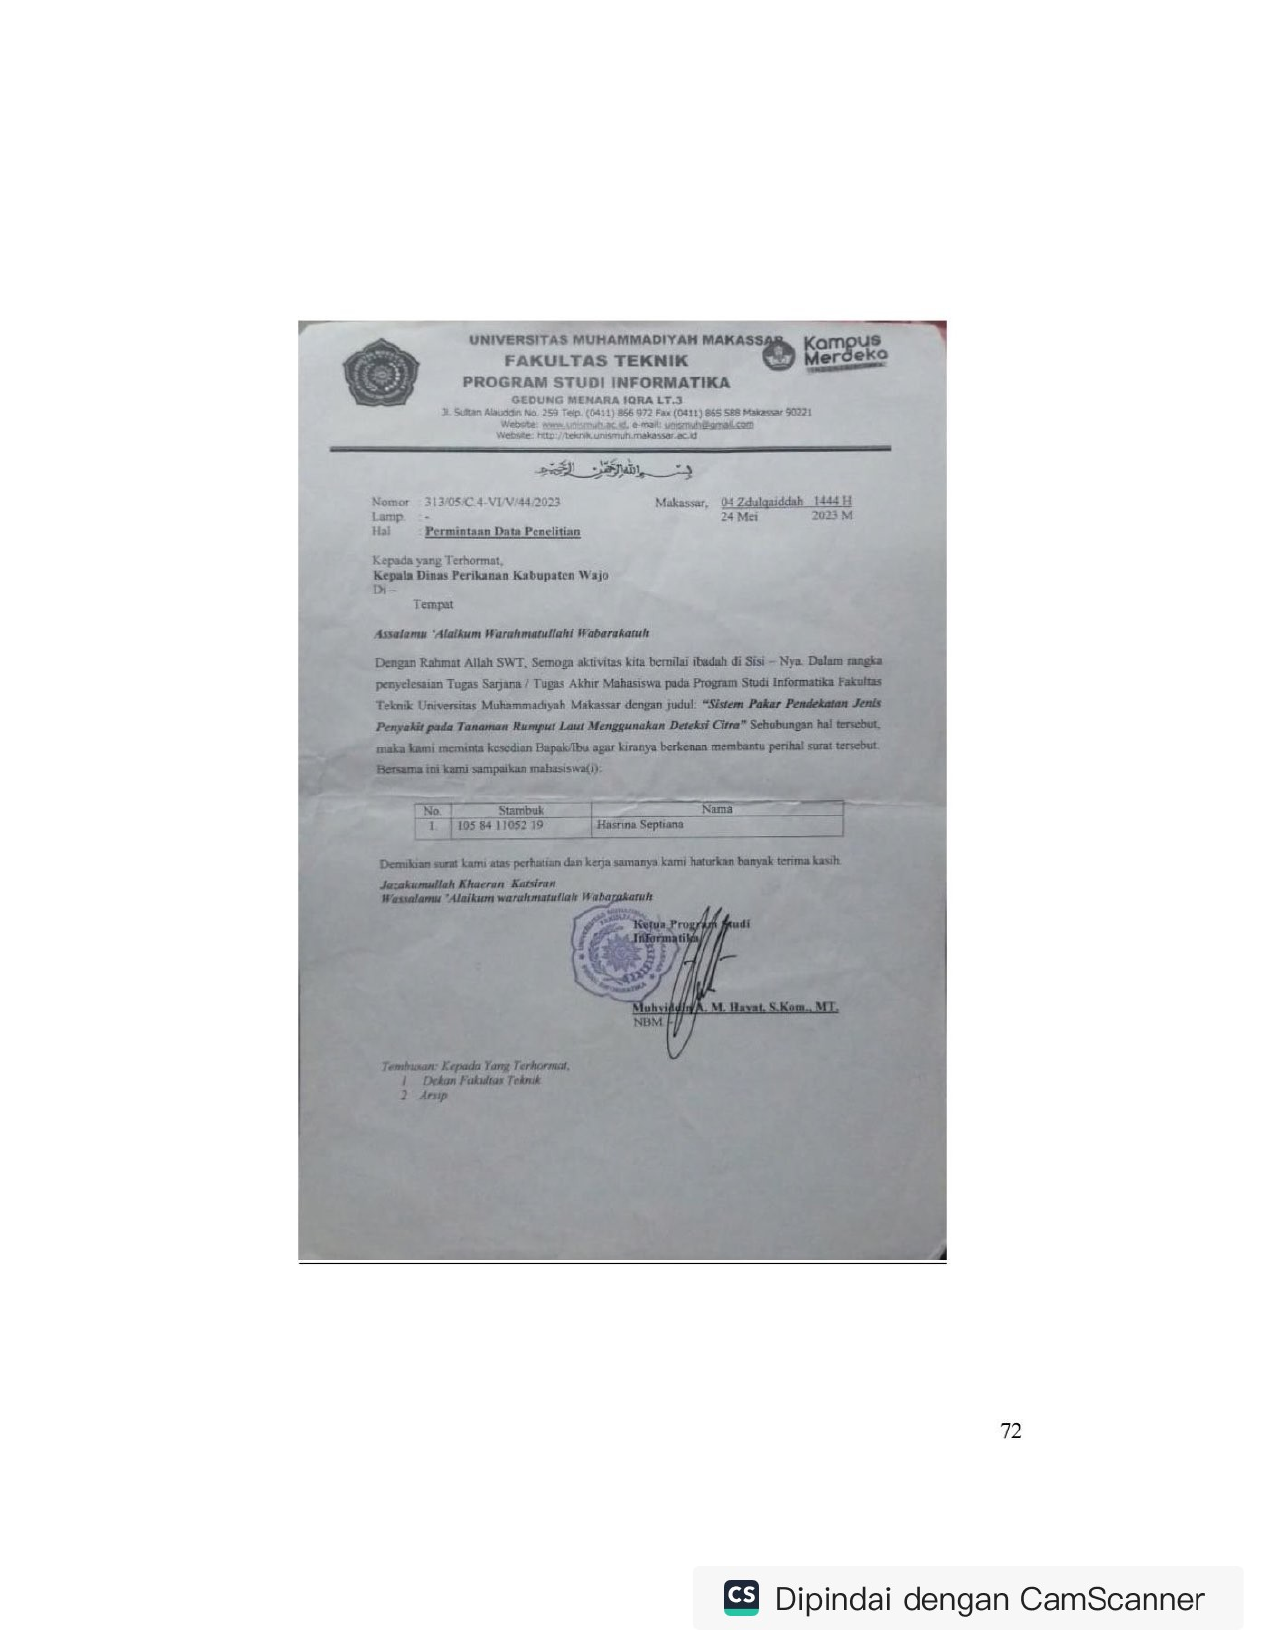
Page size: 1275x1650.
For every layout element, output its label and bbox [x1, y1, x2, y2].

picture [296, 308, 1029, 1440]
picture [692, 1566, 1244, 1630]
